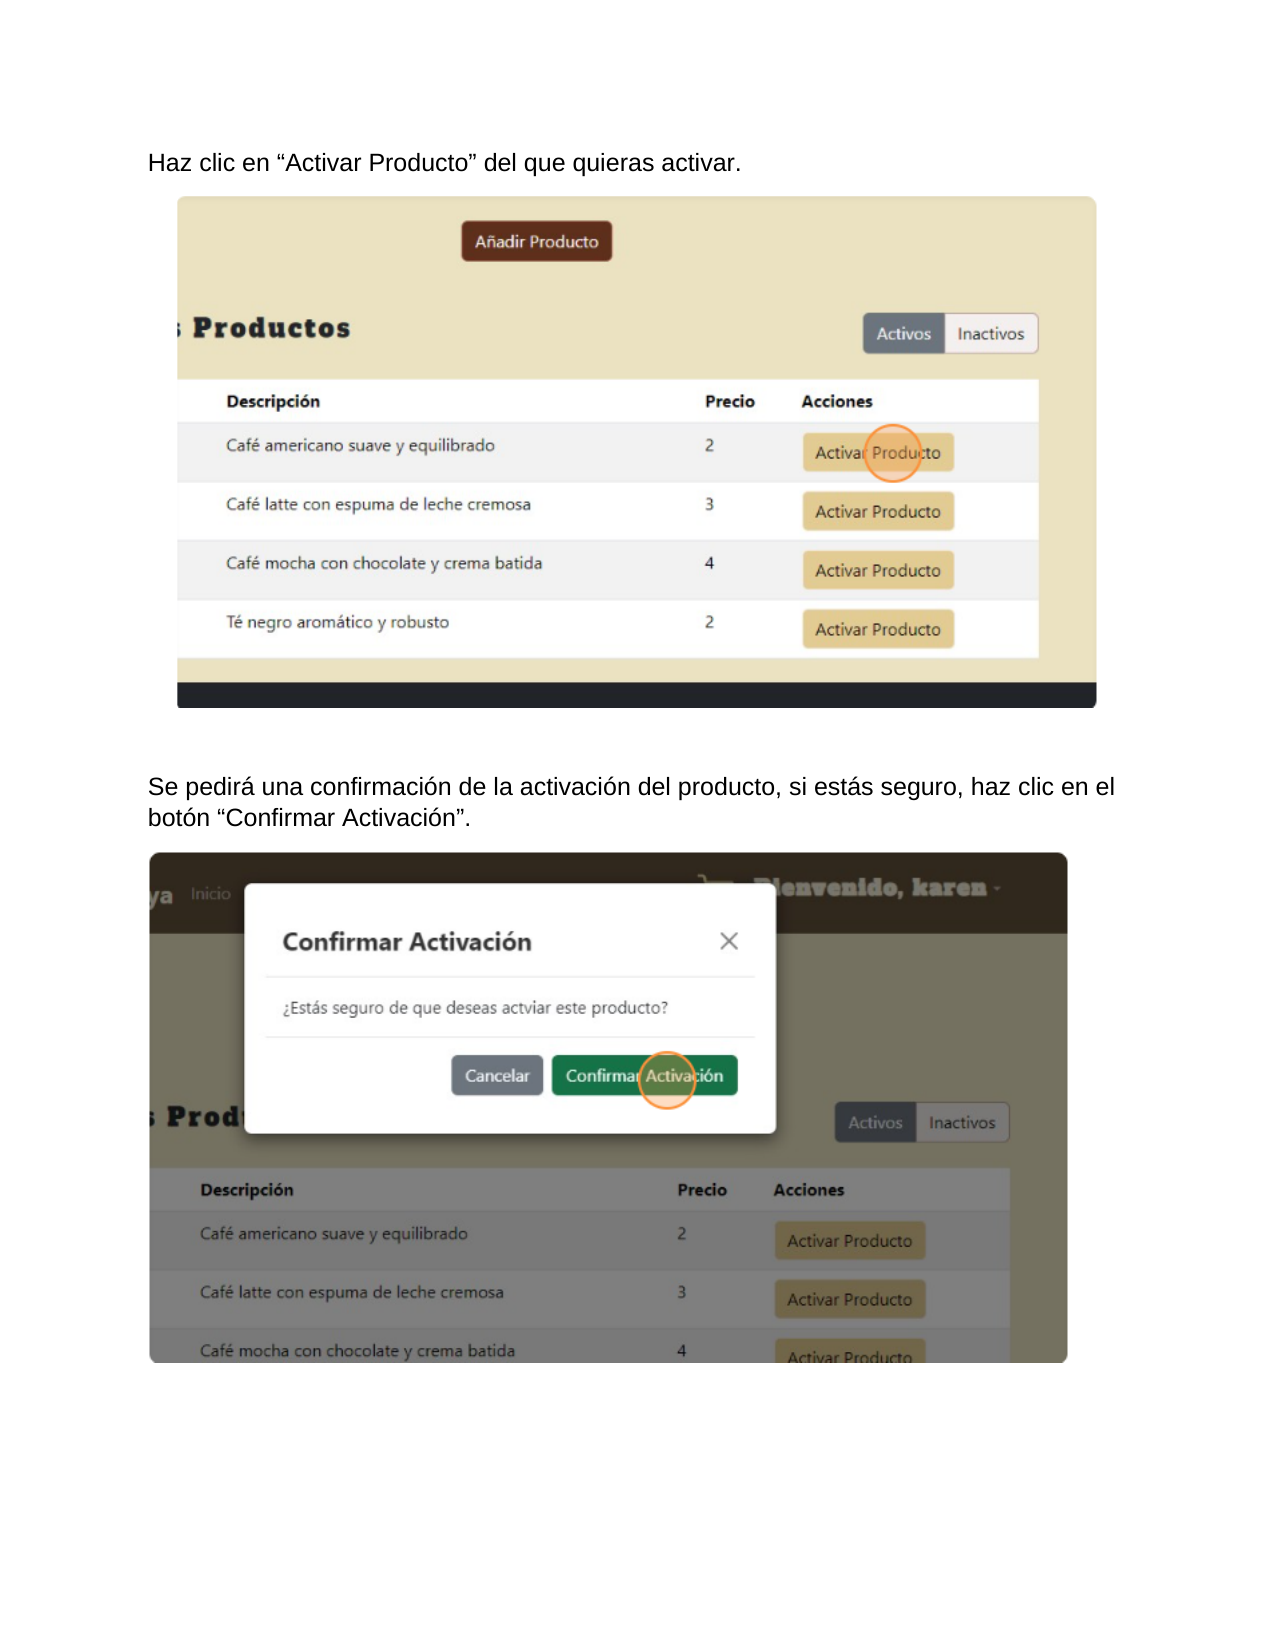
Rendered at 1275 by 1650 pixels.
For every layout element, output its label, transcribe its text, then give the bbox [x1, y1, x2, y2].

picture [177, 195, 1098, 708]
text Se pedirá una confirmación de la activación del producto, si estás seguro, haz clic en el botón “Confirmar Activación”. [148, 772, 1127, 832]
text Haz clic en “Activar Producto” del que quieras activar. [148, 148, 1127, 176]
picture [147, 850, 1069, 1363]
